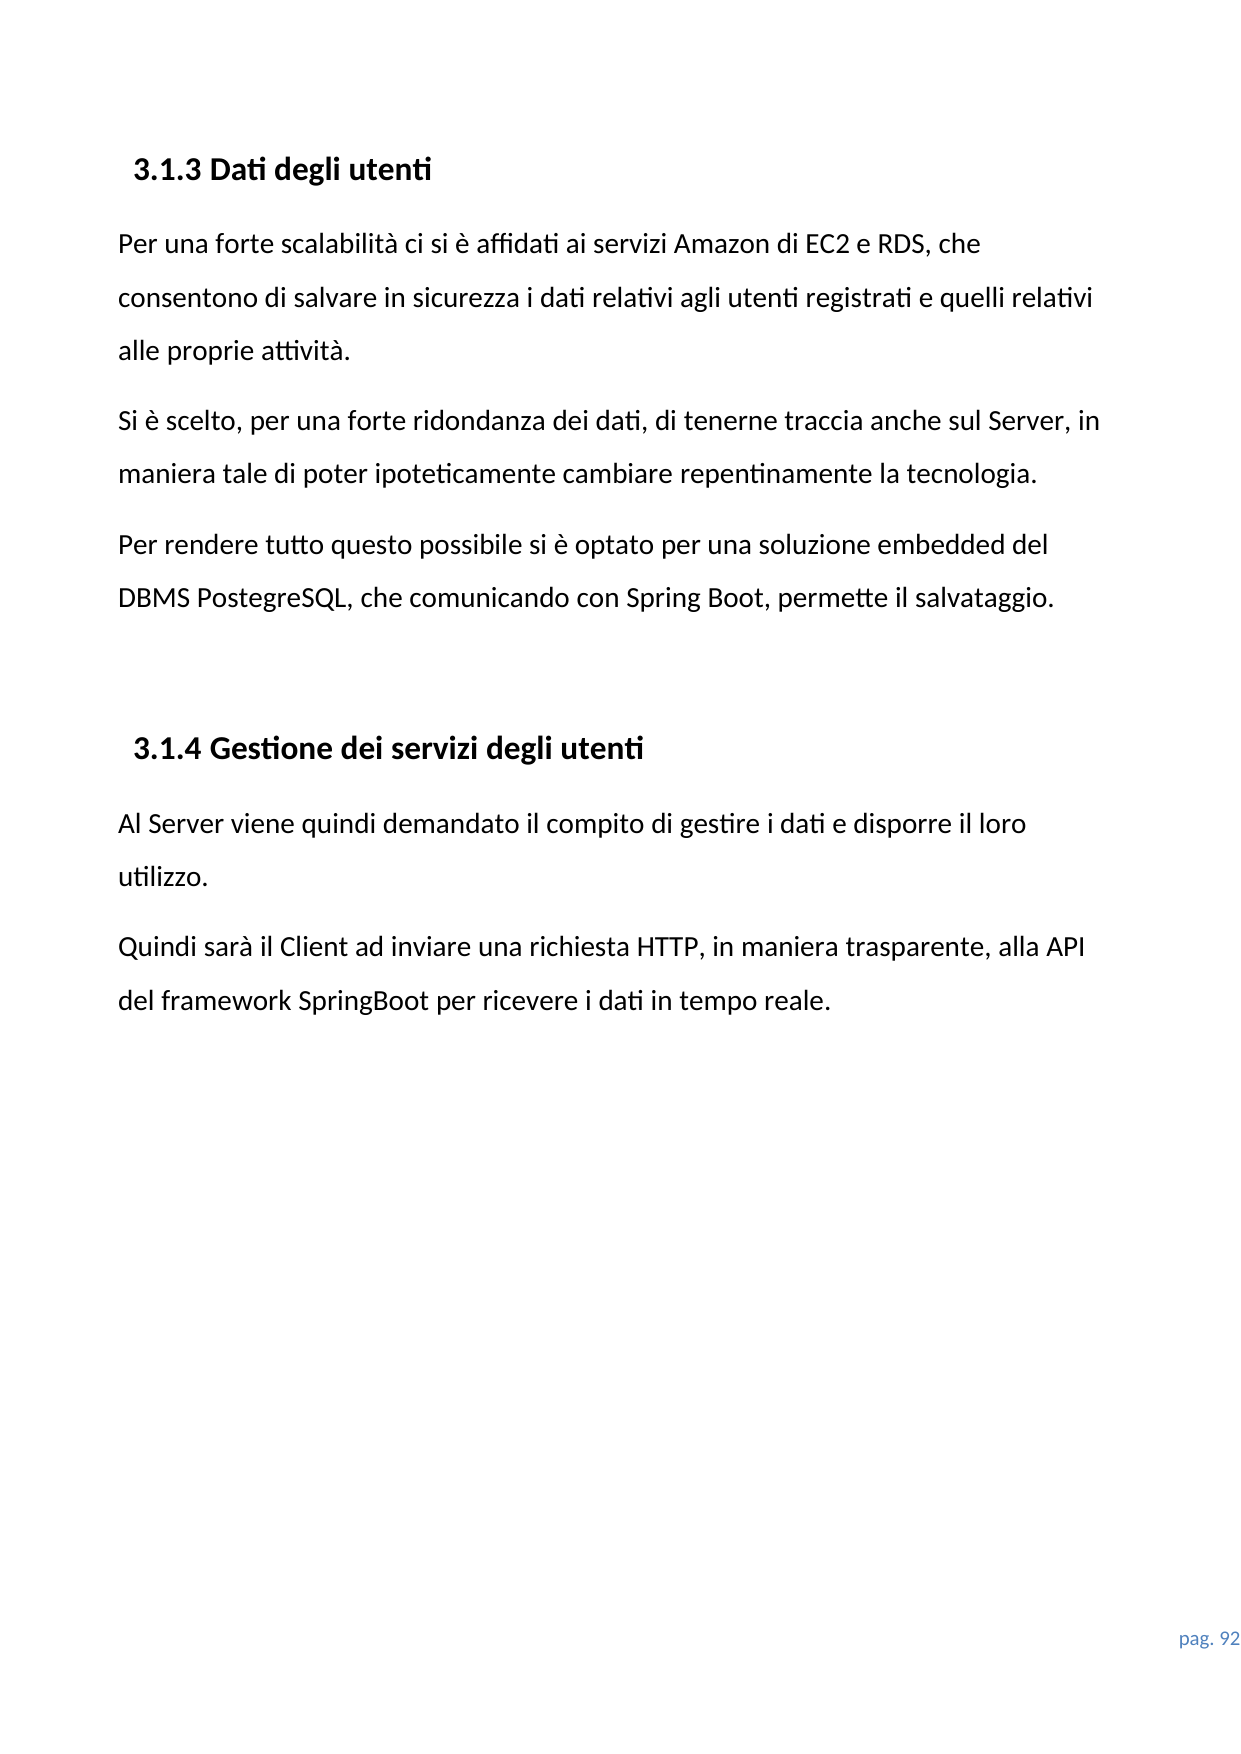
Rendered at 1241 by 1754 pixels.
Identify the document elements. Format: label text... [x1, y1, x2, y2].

text Al Server viene quindi demandato il compito di gestire i dati e disporre il loro utilizzo. [118, 805, 1077, 894]
subtitle Dati degli utenti [133, 148, 1240, 188]
text Per rendere tutto questo possibile si è optato per una soluzione embedded del DBMS PostegreSQL, che comunicando con Spring Boot, permette il salvataggio. [118, 526, 1115, 615]
subtitle Gestione dei servizi degli utenti [133, 727, 1240, 768]
text Quindi sarà il Client ad inviare una richiesta HTTP, in maniera trasparente, alla API del framework SpringBoot per ricevere i dati in tempo reale. [118, 928, 1115, 1017]
text Per una forte scalabilità ci si è affidati ai servizi Amazon di EC2 e RDS, che consentono di salvare in sicurezza i dati relativi agli utenti registrati e quelli relativi alle proprie attività. [118, 226, 1115, 368]
text Si è scelto, per una forte ridondanza dei dati, di tenerne traccia anche sul Server, in maniera tale di poter ipoteticamente cambiare repentinamente la tecnologia. [118, 402, 1115, 491]
